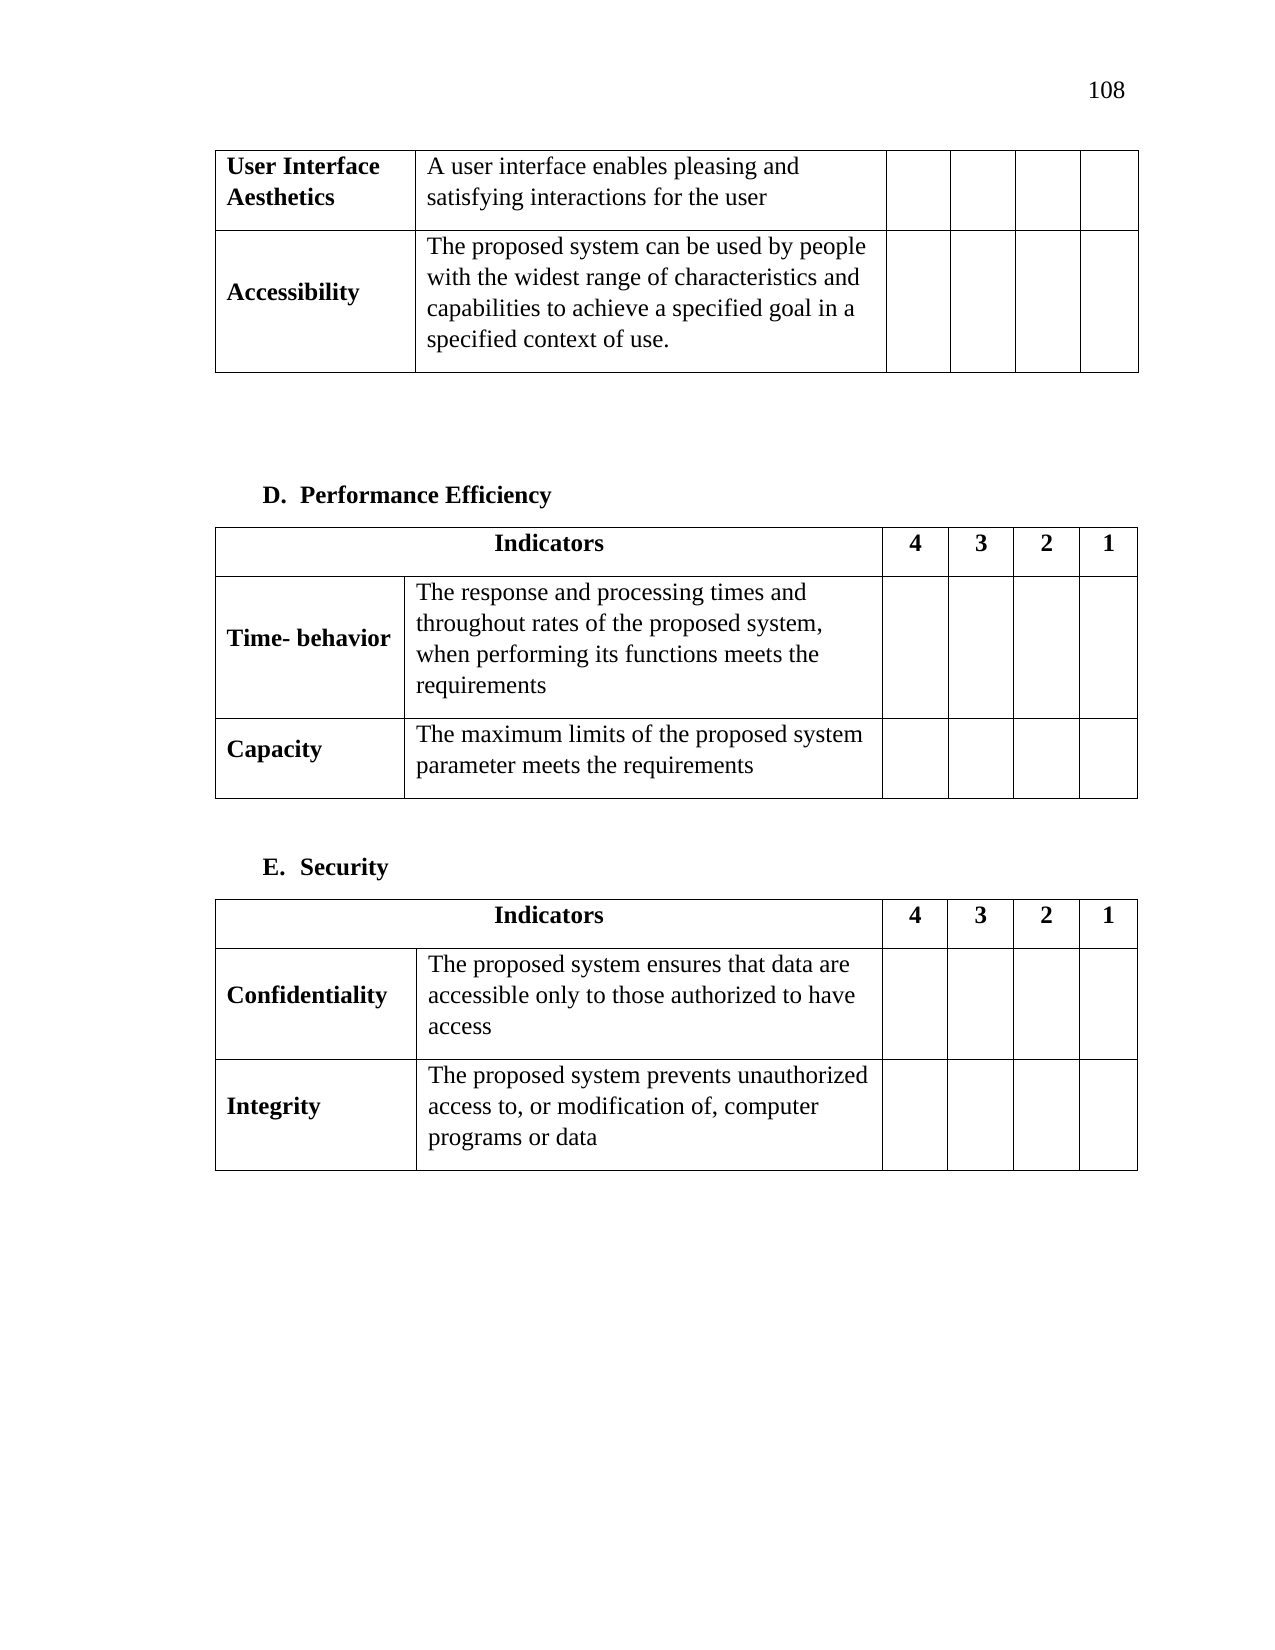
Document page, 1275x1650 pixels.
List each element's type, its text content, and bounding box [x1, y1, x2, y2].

table_cell [1080, 949, 1137, 1059]
table_cell Integrity [216, 1060, 416, 1170]
table_cell The maximum limits of the proposed system parameter meets the requirements [405, 719, 882, 798]
table_header 3 [949, 528, 1013, 576]
table_cell [1016, 151, 1080, 230]
table_header 3 [948, 900, 1013, 948]
table_cell [948, 949, 1013, 1059]
table_header 4 [883, 900, 947, 948]
table_cell The response and processing times and throughout rates of the proposed system, when performing its functions meets the requirements [405, 577, 882, 718]
table_cell [1014, 1060, 1079, 1170]
table_cell [883, 949, 947, 1059]
table_cell [1014, 949, 1079, 1059]
table_cell The proposed system prevents unauthorized access to, or modification of, computer programs or data [417, 1060, 882, 1170]
table_cell [887, 151, 950, 230]
table_cell The proposed system ensures that data are accessible only to those authorized to have access [417, 949, 882, 1059]
list Performance Efficiency [262, 480, 1125, 509]
table_cell [949, 719, 1013, 798]
table_cell The proposed system can be used by people with the widest range of characteristics and capabilities to achieve a specified goal in a specified context of use. [416, 231, 886, 372]
table_cell Accessibility [216, 231, 415, 372]
table_cell [1014, 719, 1079, 798]
table_cell [1081, 151, 1138, 230]
table_header 2 [1014, 900, 1079, 948]
table_header 1 [1080, 528, 1137, 576]
table_cell [1016, 231, 1080, 372]
table_header Indicators [216, 900, 882, 948]
table_cell [949, 577, 1013, 718]
table_header 1 [1080, 900, 1137, 948]
table_cell [883, 577, 948, 718]
table_cell [883, 1060, 947, 1170]
table_cell [1081, 231, 1138, 372]
table_cell [951, 151, 1015, 230]
table_cell A user interface enables pleasing and satisfying interactions for the user [416, 151, 886, 230]
table_cell Time- behavior [216, 577, 404, 718]
table_cell User Interface Aesthetics [216, 151, 415, 230]
table_cell [1080, 577, 1137, 718]
table_cell [951, 231, 1015, 372]
table_cell [1080, 1060, 1137, 1170]
table_cell [1014, 577, 1079, 718]
table_cell Capacity [216, 719, 404, 798]
table_cell Confidentiality [216, 949, 416, 1059]
list Security [262, 852, 1125, 881]
table_header 4 [883, 528, 948, 576]
table_header 2 [1014, 528, 1079, 576]
table_cell [883, 719, 948, 798]
table_cell [887, 231, 950, 372]
table_cell [1080, 719, 1137, 798]
table_header Indicators [216, 528, 882, 576]
table_cell [948, 1060, 1013, 1170]
